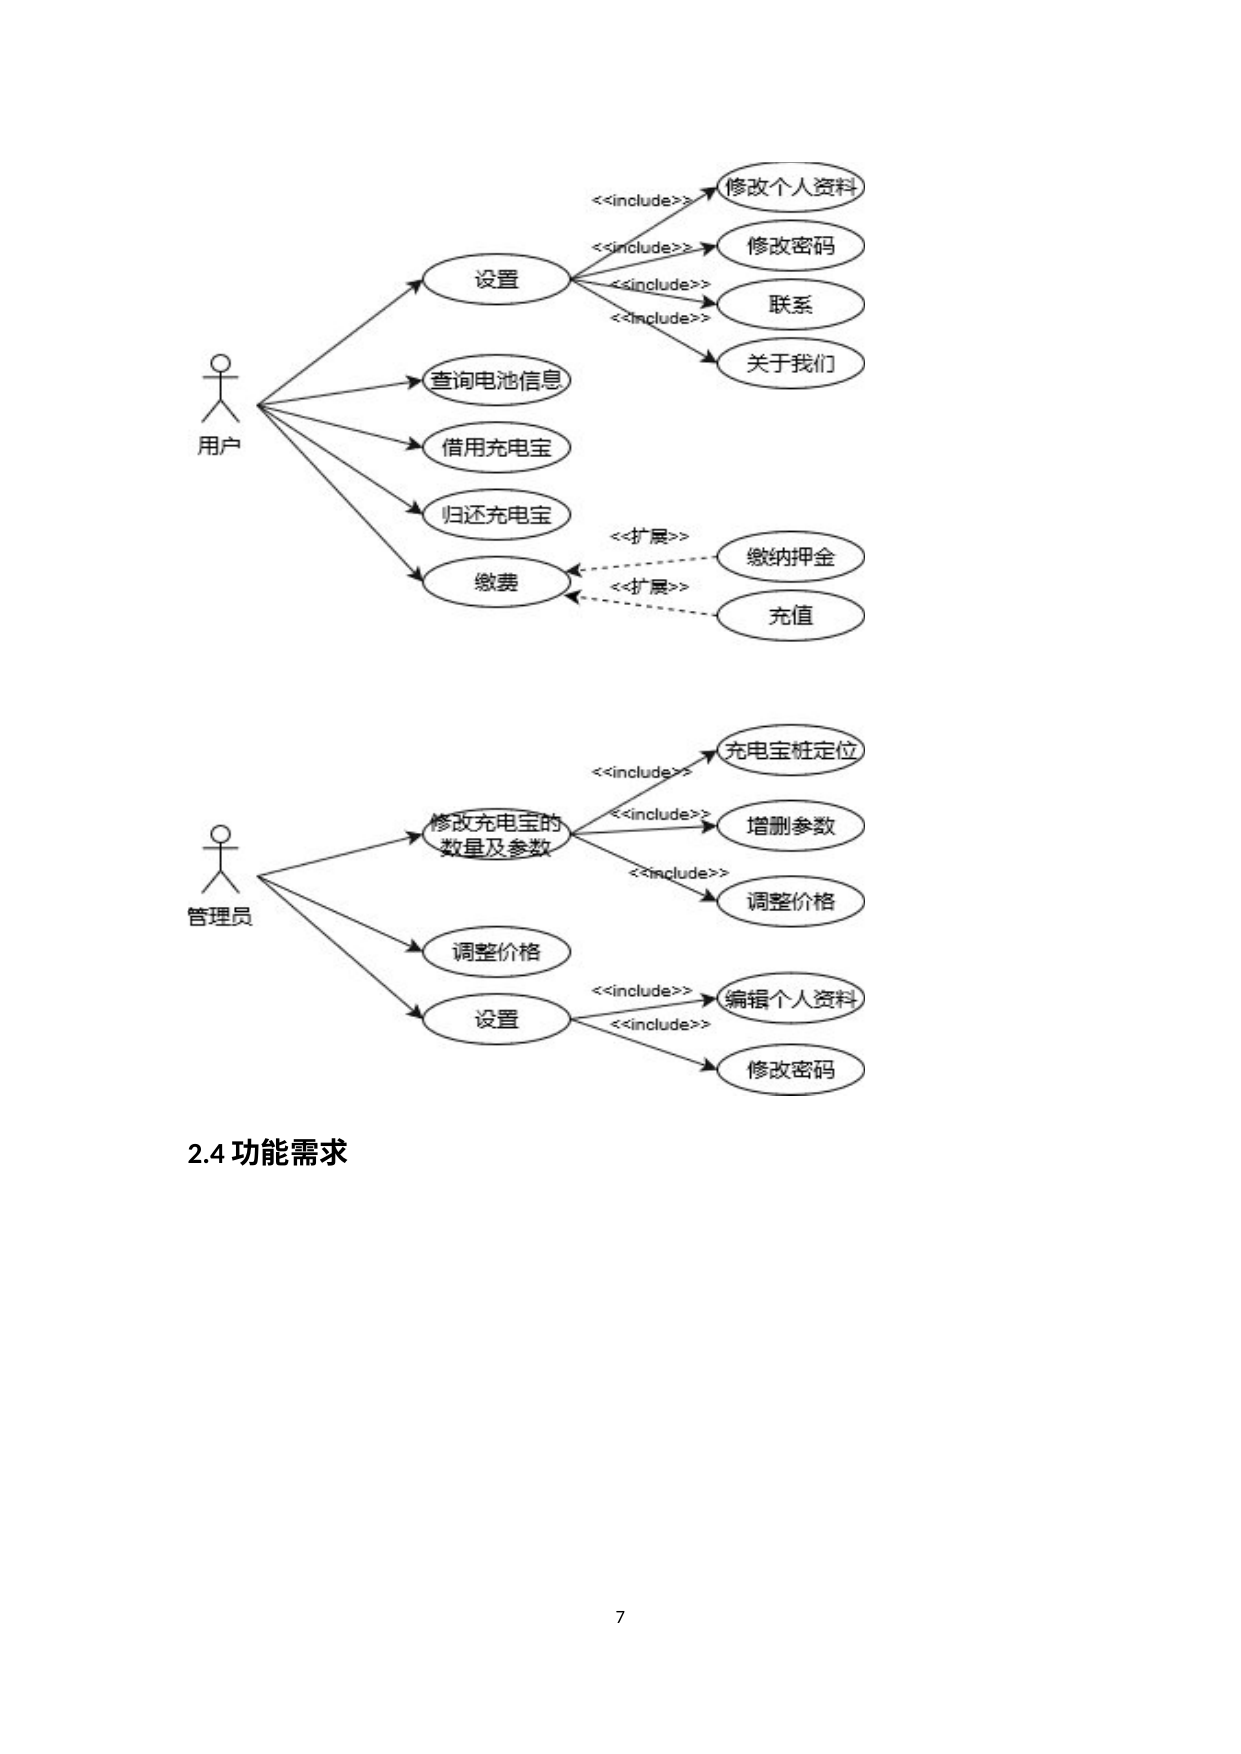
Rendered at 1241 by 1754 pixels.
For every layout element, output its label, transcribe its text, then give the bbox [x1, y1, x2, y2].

picture [187, 162, 865, 1096]
text 2.4 功能需求 [187, 1118, 1053, 1183]
